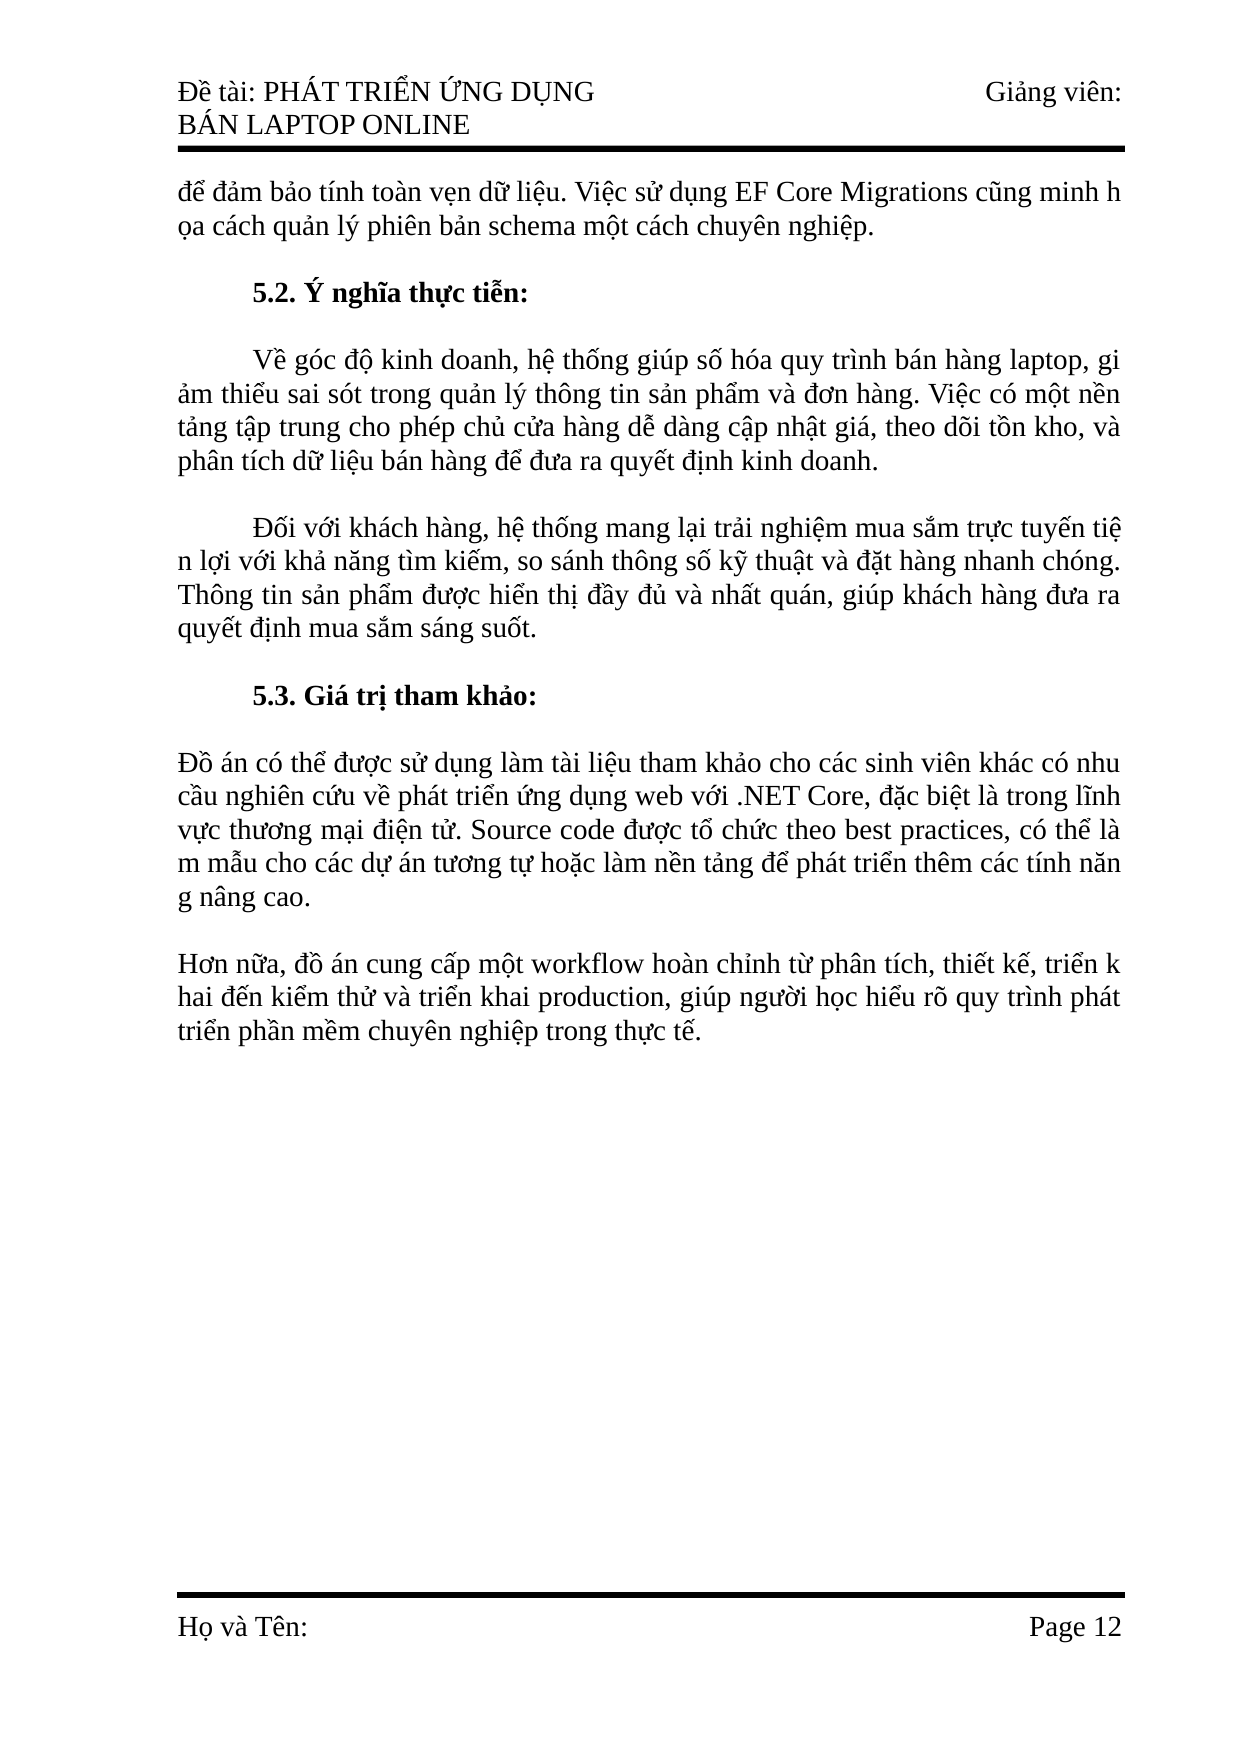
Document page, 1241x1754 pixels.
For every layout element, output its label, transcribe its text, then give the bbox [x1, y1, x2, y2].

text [177, 174, 1122, 242]
text 5.3. Giá trị tham khảo: [177, 678, 1122, 711]
text Về góc độ kinh doanh, hệ thống giúp số hóa quy trình bán hàng laptop, giảm thiểu sai sót trong quản lý thông tin sản phẩm và đơn hàng. Việc có một nền tảng tập trung cho phép chủ cửa hàng dễ dàng cập nhật giá, theo dõi tồn kho, và phân tích dữ liệu bán hàng để đưa ra quyết định kinh doanh. [177, 342, 1122, 476]
text Đối với khách hàng, hệ thống mang lại trải nghiệm mua sắm trực tuyến tiện lợi với khả năng tìm kiếm, so sánh thông số kỹ thuật và đặt hàng nhanh chóng. Thông tin sản phẩm được hiển thị đầy đủ và nhất quán, giúp khách hàng đưa ra quyết định mua sắm sáng suốt. [177, 510, 1122, 644]
text Hơn nữa, đồ án cung cấp một workflow hoàn chỉnh từ phân tích, thiết kế, triển khai đến kiểm thử và triển khai production, giúp người học hiểu rõ quy trình phát triển phần mềm chuyên nghiệp trong thực tế. [177, 946, 1122, 1047]
text 5.2. Ý nghĩa thực tiễn: [177, 275, 1122, 309]
text Đồ án có thể được sử dụng làm tài liệu tham khảo cho các sinh viên khác có nhu cầu nghiên cứu về phát triển ứng dụng web với .NET Core, đặc biệt là trong lĩnh vực thương mại điện tử. Source code được tổ chức theo best practices, có thể làm mẫu cho các dự án tương tự hoặc làm nền tảng để phát triển thêm các tính năng nâng cao. [177, 745, 1122, 912]
